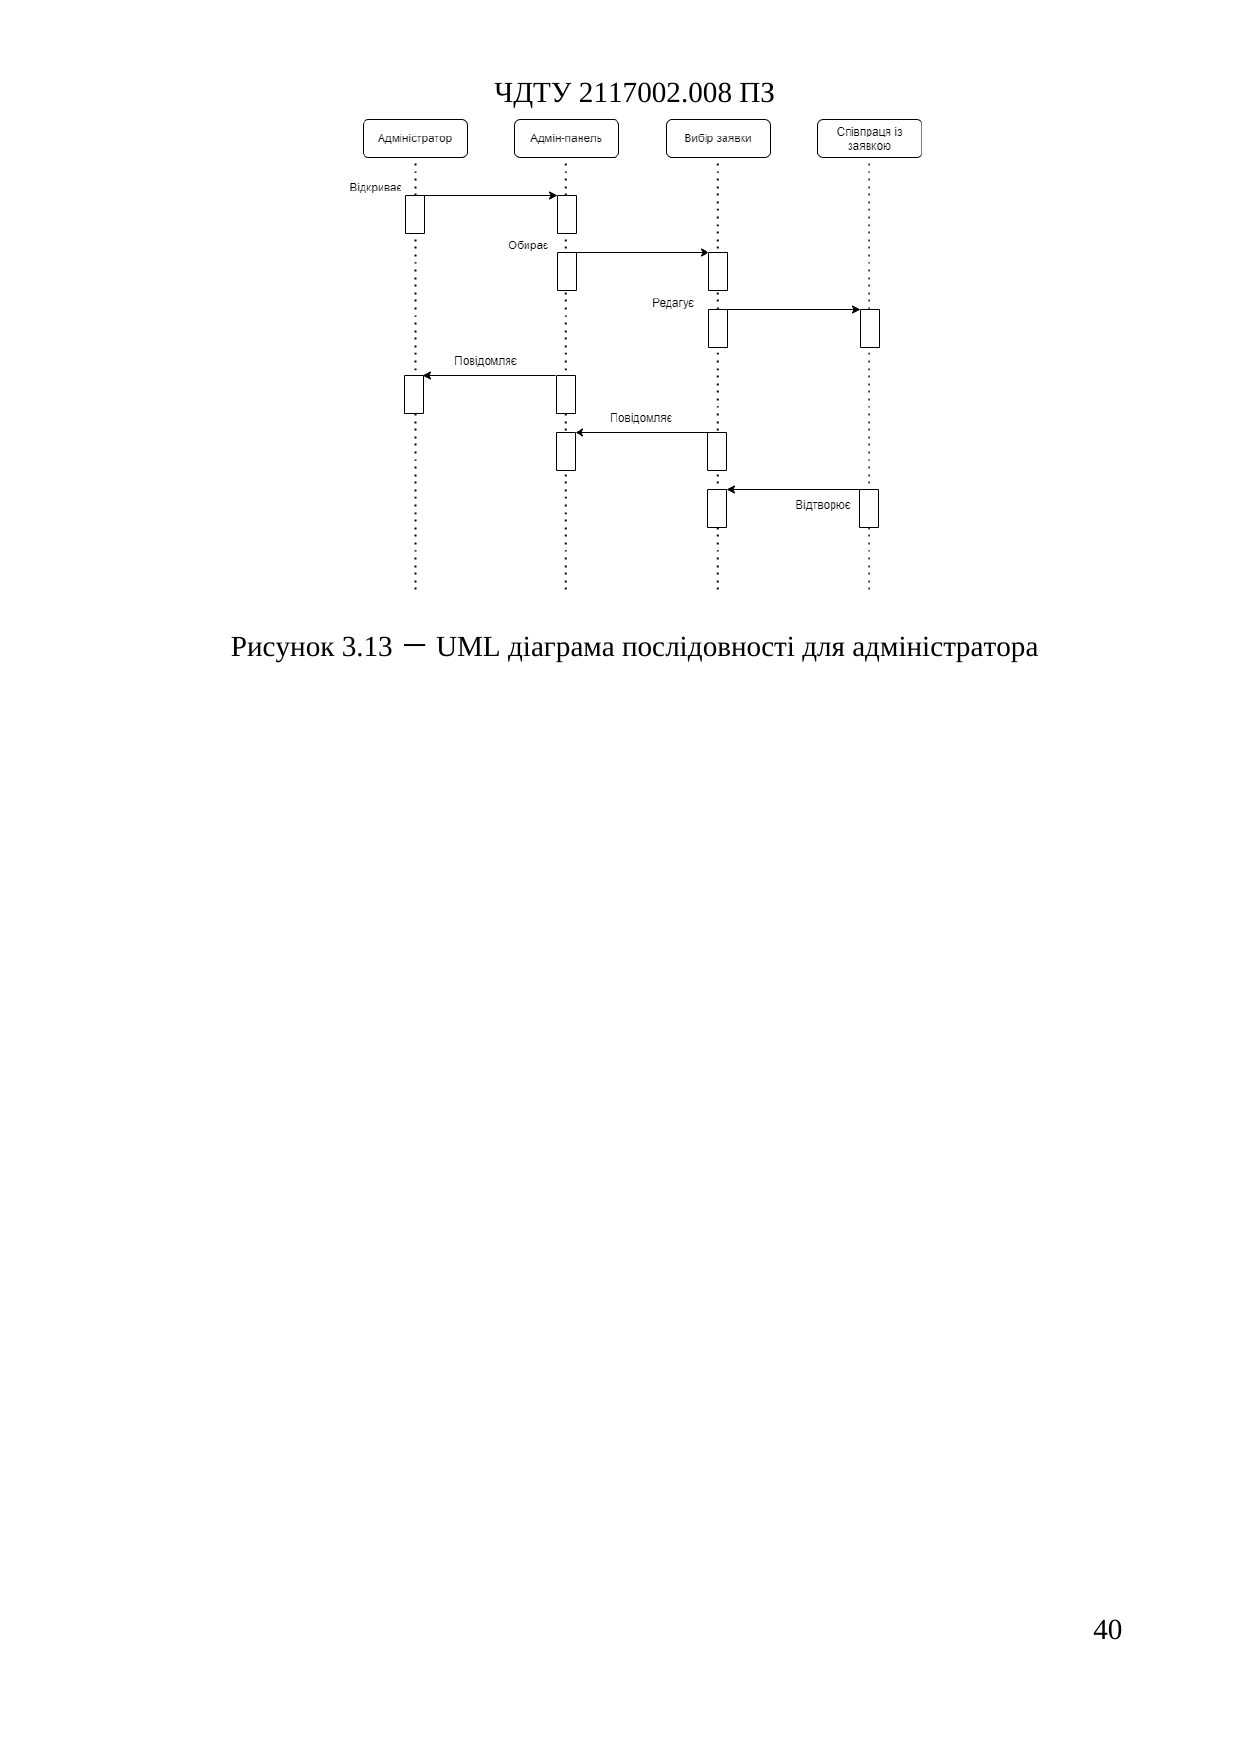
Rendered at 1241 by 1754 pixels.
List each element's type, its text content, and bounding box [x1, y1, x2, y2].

picture [347, 119, 922, 592]
text Рисунок 3.13 － UML діаграма послідовності для адміністратора [147, 625, 1122, 664]
